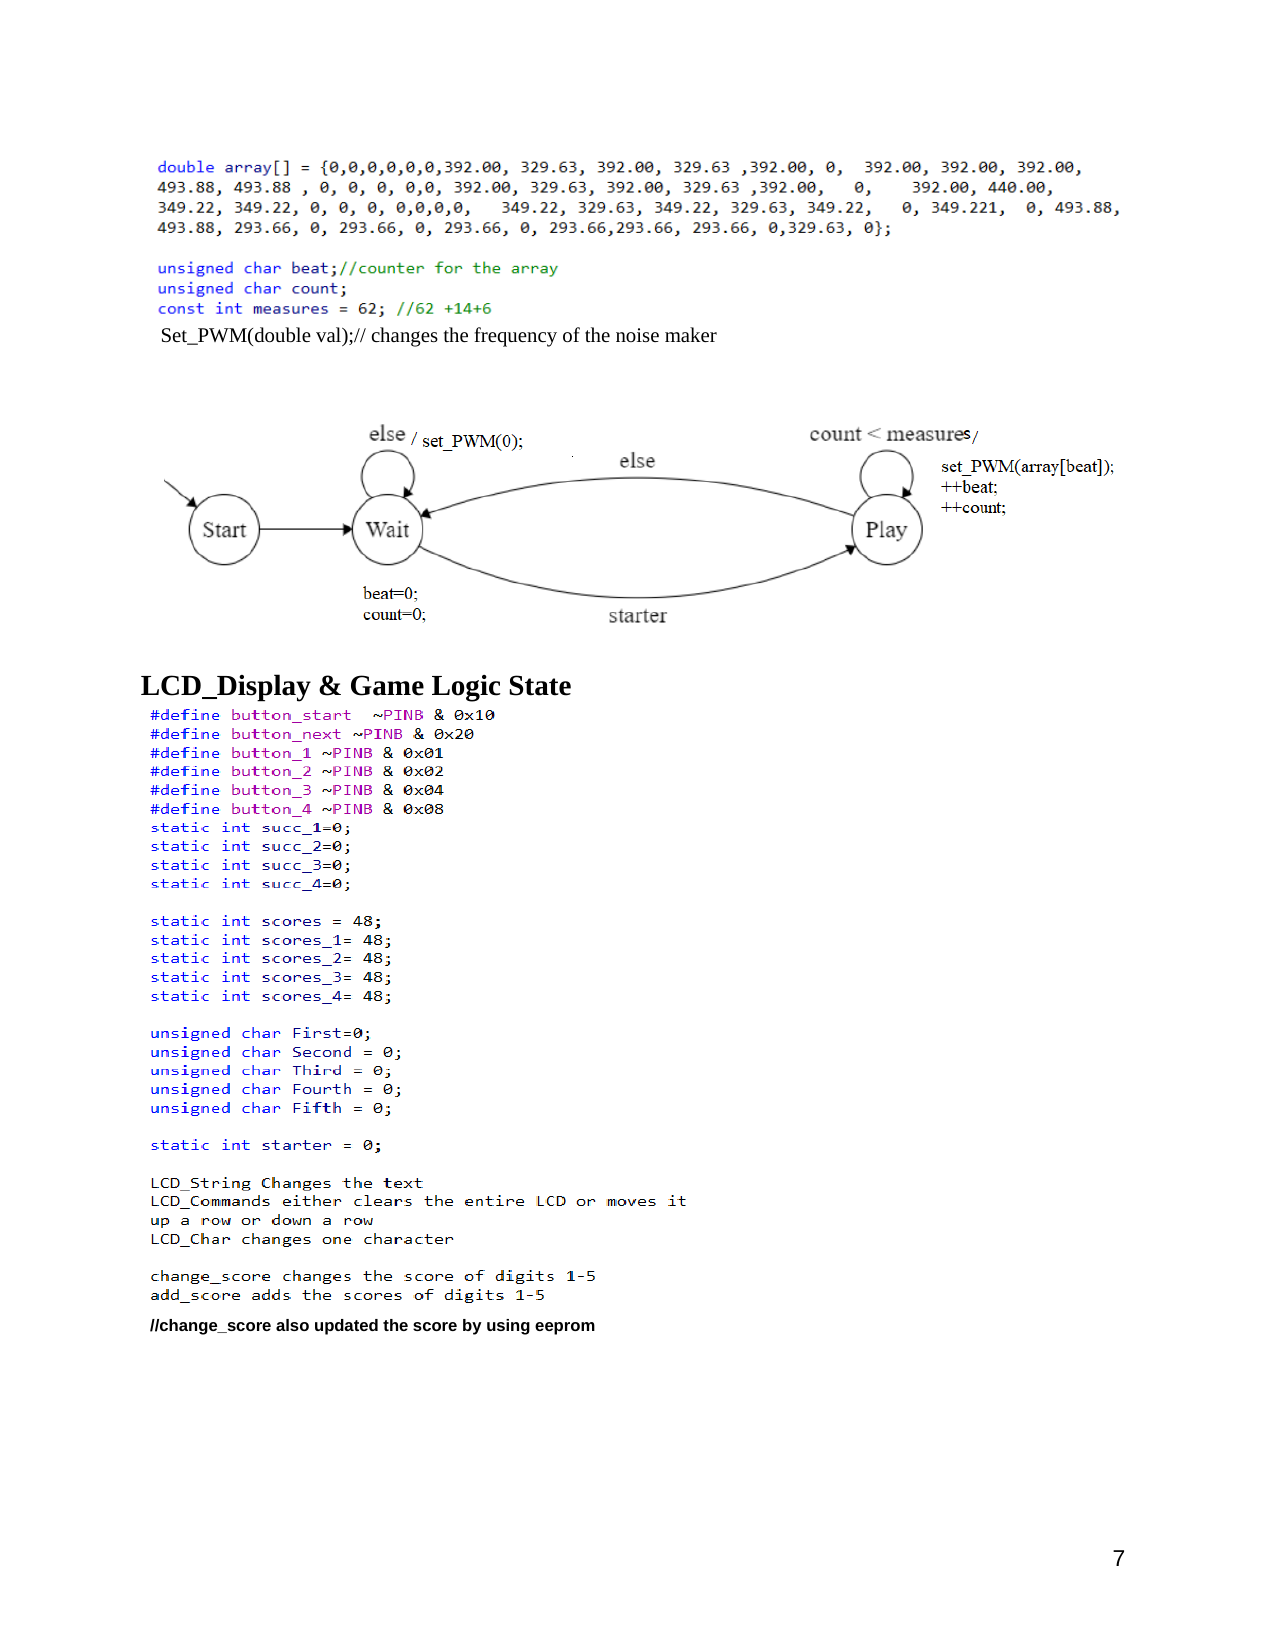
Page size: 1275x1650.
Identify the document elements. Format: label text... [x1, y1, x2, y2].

picture [150, 394, 1125, 642]
picture [150, 706, 696, 1312]
text LCD_Display & Game Logic State [141, 668, 1125, 701]
picture [150, 150, 1125, 319]
text Set_PWM(double val);// changes the frequency of the noise maker [150, 323, 1125, 347]
text //change_score also updated the score by using eeprom [150, 1316, 1125, 1335]
